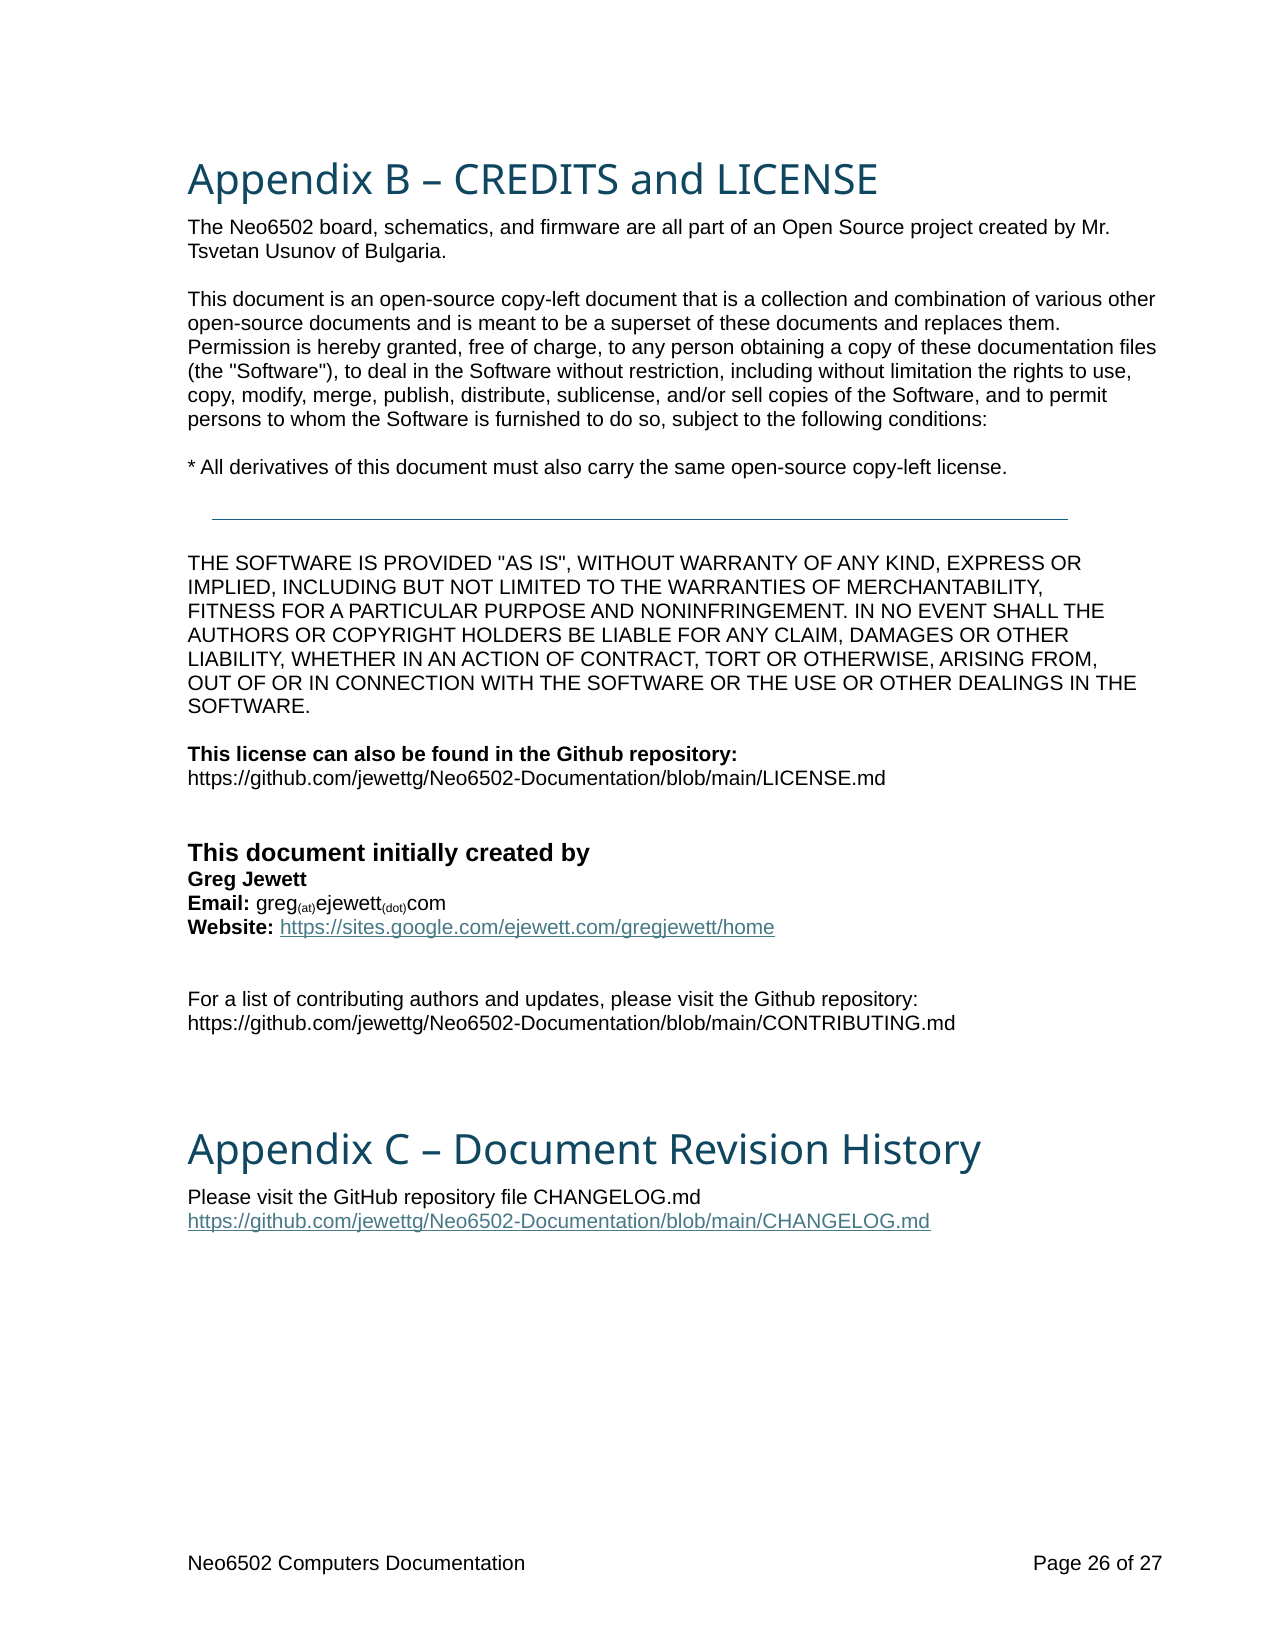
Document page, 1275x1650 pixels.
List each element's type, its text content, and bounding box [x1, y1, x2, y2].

text This document is an open-source copy-left document that is a collection and combination of various other open-source documents and is meant to be a superset of these documents and replaces them. Permission is hereby granted, free of charge, to any person obtaining a copy of these documentation files (the "Software"), to deal in the Software without restriction, including without limitation the rights to use, copy, modify, merge, publish, distribute, sublicense, and/or sell copies of the Software, and to permit persons to whom the Software is furnished to do so, subject to the following conditions: [187, 287, 1162, 431]
text THE SOFTWARE IS PROVIDED "AS IS", WITHOUT WARRANTY OF ANY KIND, EXPRESS OR [187, 551, 1162, 574]
text AUTHORS OR COPYRIGHT HOLDERS BE LIABLE FOR ANY CLAIM, DAMAGES OR OTHER [187, 622, 1162, 646]
text SOFTWARE. [187, 694, 1162, 718]
subtitle Appendix B – CREDITS and LICENSE [187, 150, 1162, 207]
text Please visit the GitHub repository file CHANGELOG.md [187, 1185, 1162, 1209]
text This license can also be found in the Github repository: https://github.com/jewettg/Neo6502-Documentation/blob/main/LICENSE.md [187, 742, 1162, 790]
text * All derivatives of this document must also carry the same open-source copy-left license. [187, 455, 1162, 479]
text Greg Jewett Email: greg(at)ejewett(dot)com Website: https://sites.google.com/ejewett.com/gregjewett/home [187, 867, 1162, 939]
text OUT OF OR IN CONNECTION WITH THE SOFTWARE OR THE USE OR OTHER DEALINGS IN THE [187, 670, 1162, 694]
text https://github.com/jewettg/Neo6502-Documentation/blob/main/CHANGELOG.md [187, 1209, 1162, 1233]
text FITNESS FOR A PARTICULAR PURPOSE AND NONINFRINGEMENT. IN NO EVENT SHALL THE [187, 598, 1162, 622]
text The Neo6502 board, schematics, and firmware are all part of an Open Source project created by Mr. Tsvetan Usunov of Bulgaria. [187, 215, 1162, 263]
text This document initially created by [187, 838, 1162, 867]
text LIABILITY, WHETHER IN AN ACTION OF CONTRACT, TORT OR OTHERWISE, ARISING FROM, [187, 646, 1162, 670]
subtitle Appendix C – Document Revision History [187, 1120, 1162, 1177]
text IMPLIED, INCLUDING BUT NOT LIMITED TO THE WARRANTIES OF MERCHANTABILITY, [187, 574, 1162, 598]
text https://github.com/jewettg/Neo6502-Documentation/blob/main/CONTRIBUTING.md [187, 1011, 1162, 1034]
text For a list of contributing authors and updates, please visit the Github repository: [187, 987, 1162, 1011]
